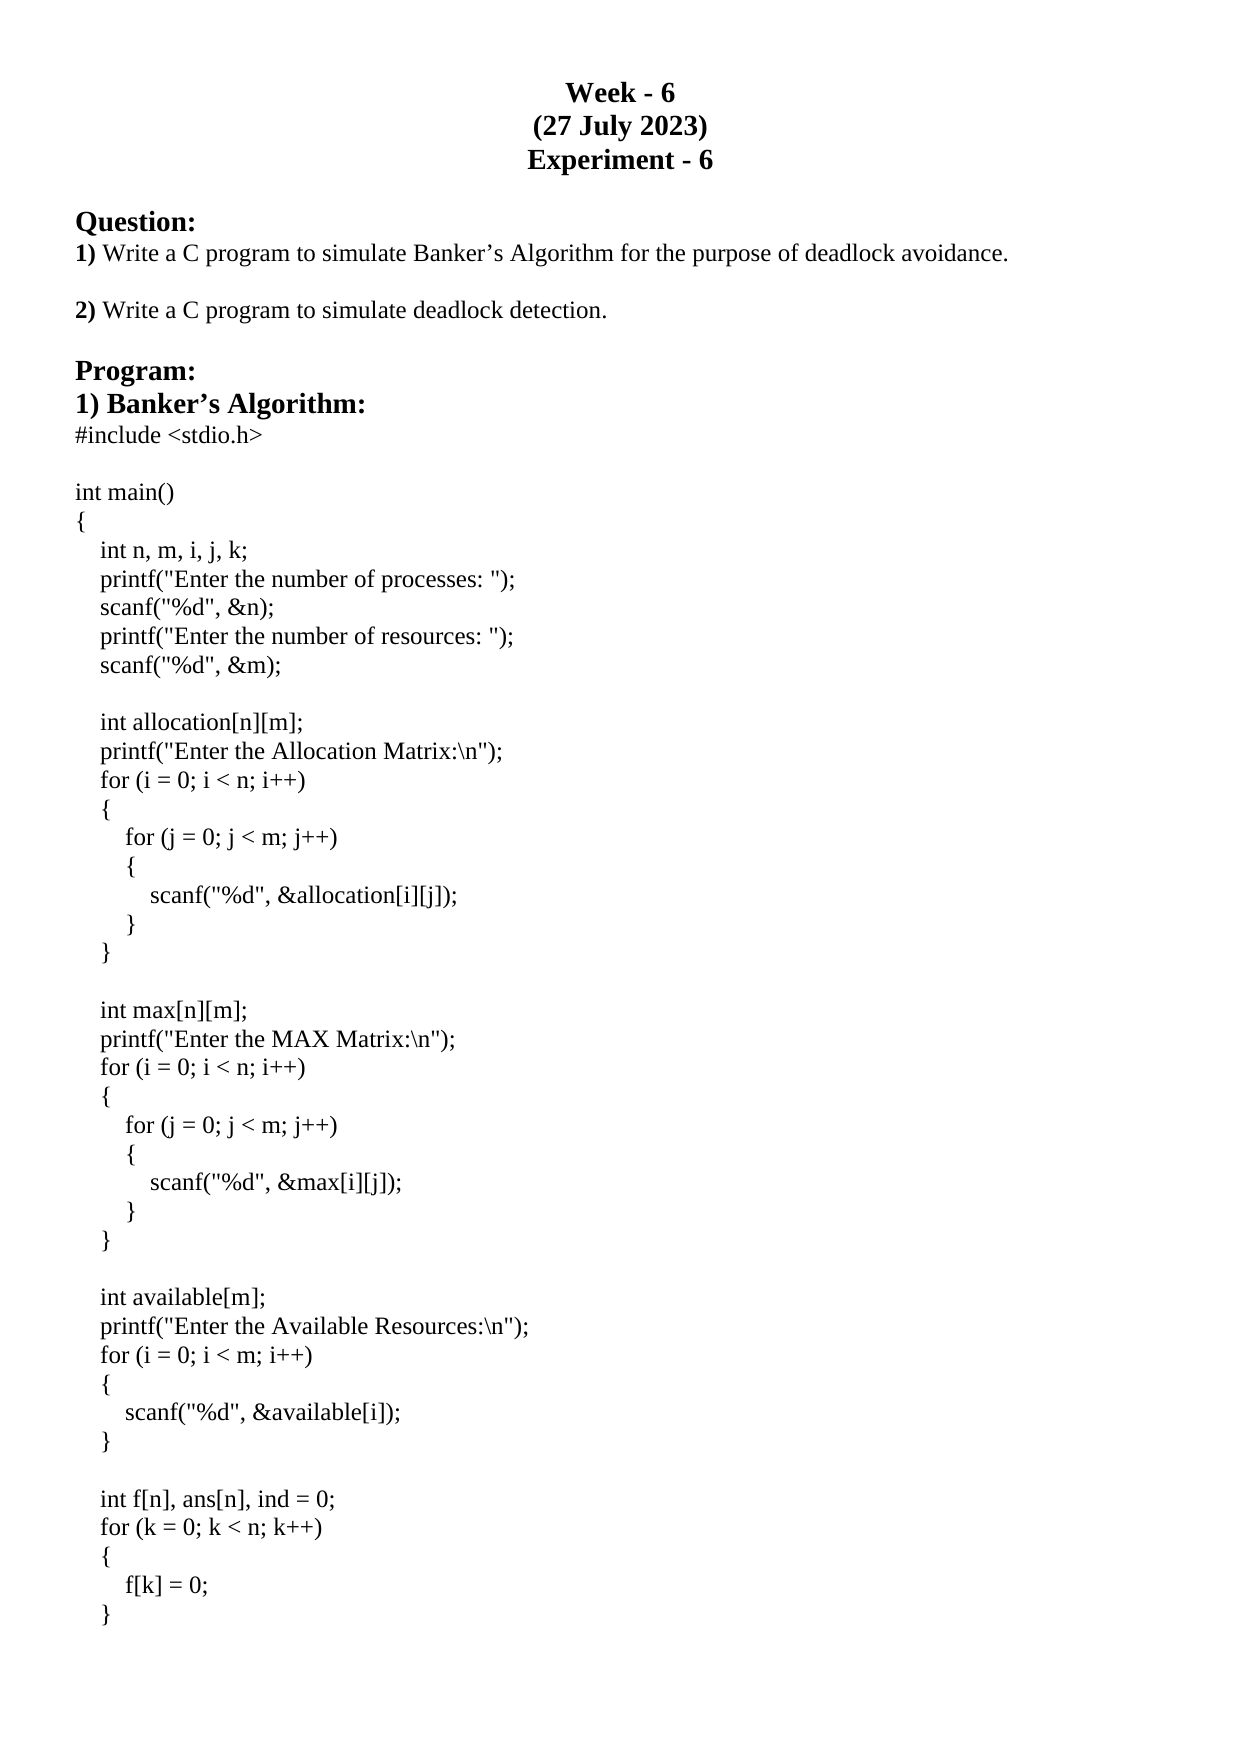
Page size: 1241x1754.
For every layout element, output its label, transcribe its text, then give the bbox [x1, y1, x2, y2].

list printf("Enter the number of resources: "); [75, 621, 1165, 650]
list int n, m, i, j, k; [75, 535, 1165, 564]
list { [75, 1081, 1165, 1110]
list int available[m]; [75, 1282, 1165, 1311]
text (27 July 2023) [75, 108, 1165, 142]
list } [75, 909, 1165, 937]
list for (i = 0; i < m; i++) [75, 1340, 1165, 1369]
list scanf("%d", &available[i]); [75, 1397, 1165, 1426]
list { [75, 1369, 1165, 1397]
list } [75, 1426, 1165, 1455]
list } [75, 1196, 1165, 1225]
list { [75, 851, 1165, 880]
list int f[n], ans[n], ind = 0; [75, 1484, 1165, 1512]
list scanf("%d", &max[i][j]); [75, 1167, 1165, 1196]
list scanf("%d", &allocation[i][j]); [75, 880, 1165, 909]
list } [75, 937, 1165, 966]
list f[k] = 0; [75, 1570, 1165, 1599]
list for (j = 0; j < m; j++) [75, 1110, 1165, 1139]
list printf("Enter the Allocation Matrix:\n"); [75, 736, 1165, 765]
list { [75, 1139, 1165, 1167]
list scanf("%d", &m); [75, 650, 1165, 679]
list { [75, 794, 1165, 822]
list for (i = 0; i < n; i++) [75, 1052, 1165, 1081]
text Question: [75, 204, 1165, 238]
list } [75, 1225, 1165, 1254]
list for (i = 0; i < n; i++) [75, 765, 1165, 794]
list for (k = 0; k < n; k++) [75, 1512, 1165, 1541]
list printf("Enter the MAX Matrix:\n"); [75, 1024, 1165, 1052]
list Program: [75, 353, 1165, 386]
list printf("Enter the number of processes: "); [75, 564, 1165, 592]
list for (j = 0; j < m; j++) [75, 822, 1165, 851]
list int max[n][m]; [75, 995, 1165, 1024]
list Write a C program to simulate deadlock detection. [75, 295, 1165, 324]
list int allocation[n][m]; [75, 707, 1165, 736]
text Week - 6 [75, 75, 1165, 108]
list scanf("%d", &n); [75, 592, 1165, 621]
list } [75, 1599, 1165, 1627]
list Banker’s Algorithm: [75, 386, 1165, 420]
list int main() [75, 477, 1165, 506]
list { [75, 1541, 1165, 1570]
list #include <stdio.h> [75, 420, 1165, 449]
list printf("Enter the Available Resources:\n"); [75, 1311, 1165, 1340]
text Experiment - 6 [75, 142, 1165, 176]
list Write a C program to simulate Banker’s Algorithm for the purpose of deadlock avoidance. [75, 238, 1165, 267]
list { [75, 506, 1165, 535]
